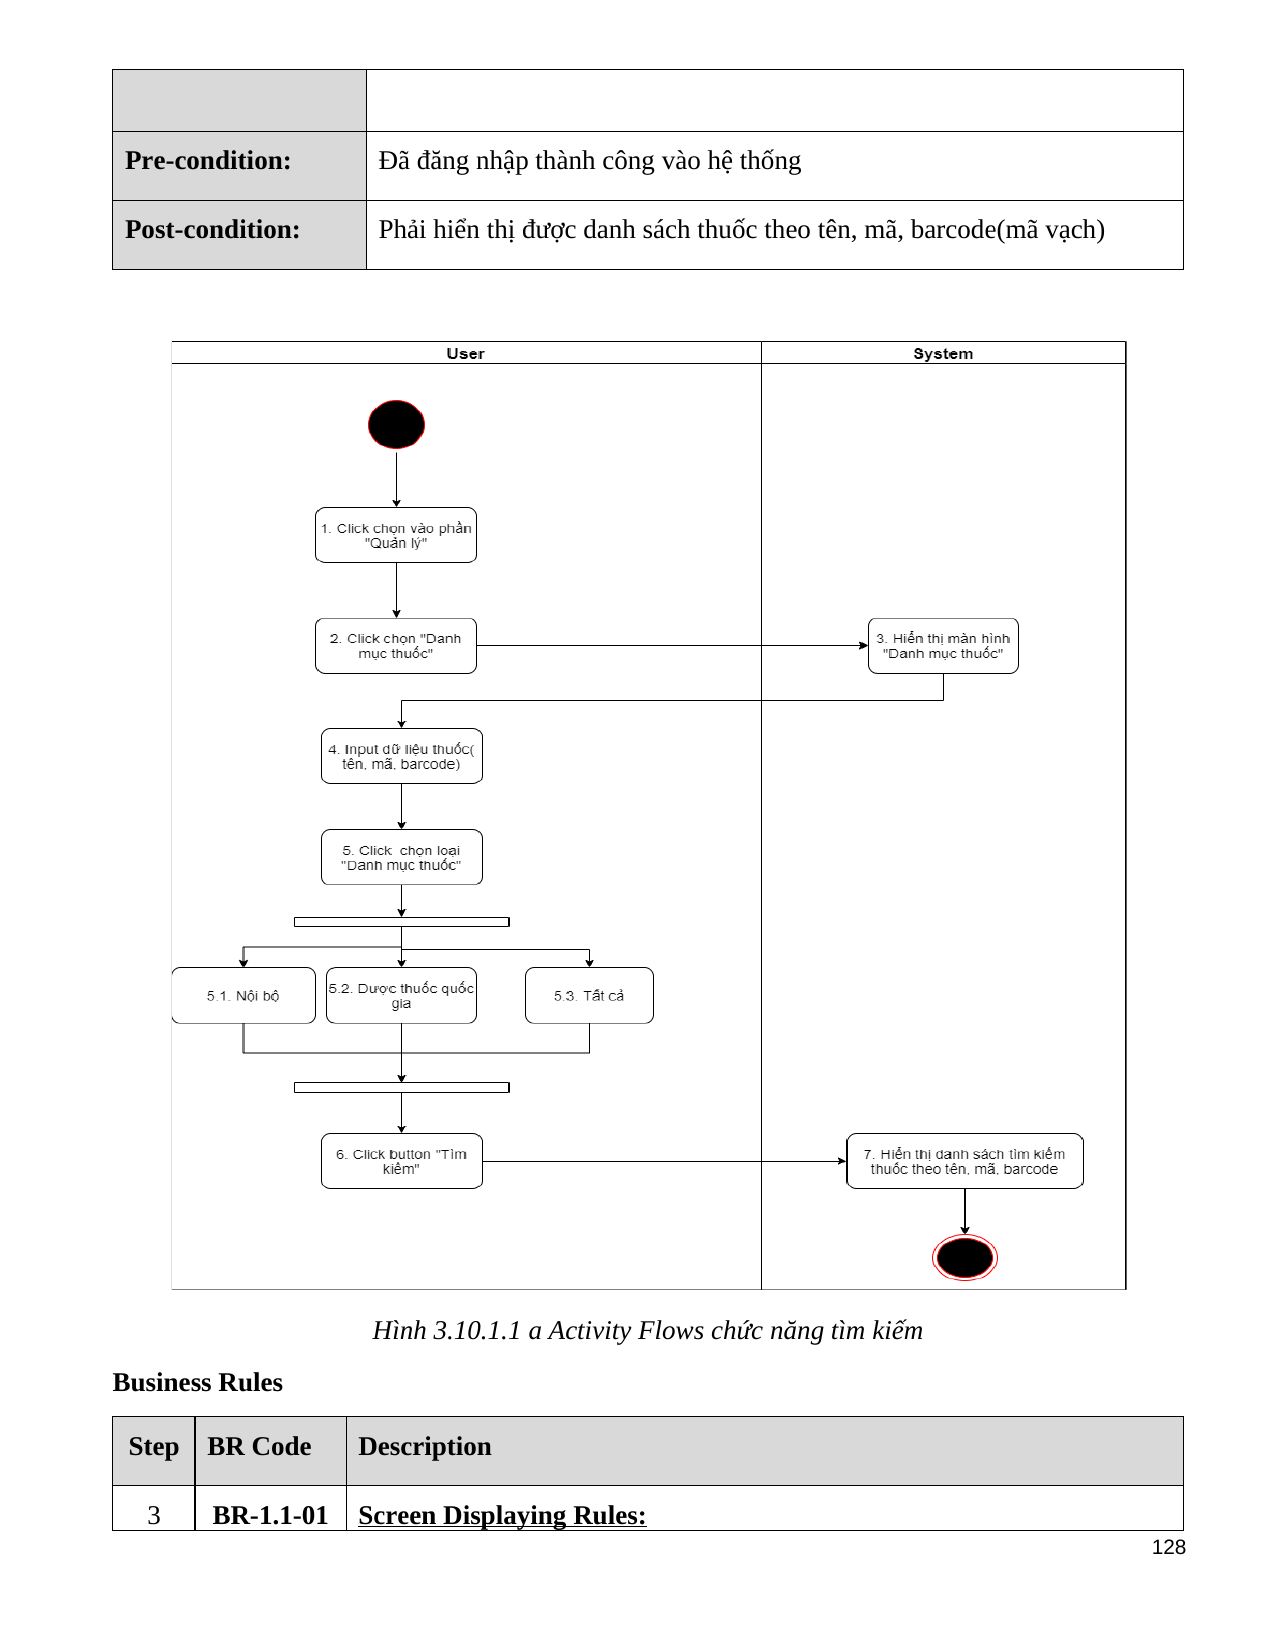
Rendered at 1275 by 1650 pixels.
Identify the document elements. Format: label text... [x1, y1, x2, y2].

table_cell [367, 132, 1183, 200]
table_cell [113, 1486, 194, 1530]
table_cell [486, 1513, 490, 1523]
text Business Rules [112, 1366, 1186, 1397]
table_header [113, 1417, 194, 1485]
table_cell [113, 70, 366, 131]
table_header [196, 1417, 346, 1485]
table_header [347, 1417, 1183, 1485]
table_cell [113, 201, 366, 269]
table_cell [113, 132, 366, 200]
picture [171, 341, 1127, 1290]
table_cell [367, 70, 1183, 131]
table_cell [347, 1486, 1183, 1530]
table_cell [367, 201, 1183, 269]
text Hình 3.10.1.1 a Activity Flows chức năng tìm kiếm [112, 1314, 1186, 1345]
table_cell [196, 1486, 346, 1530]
